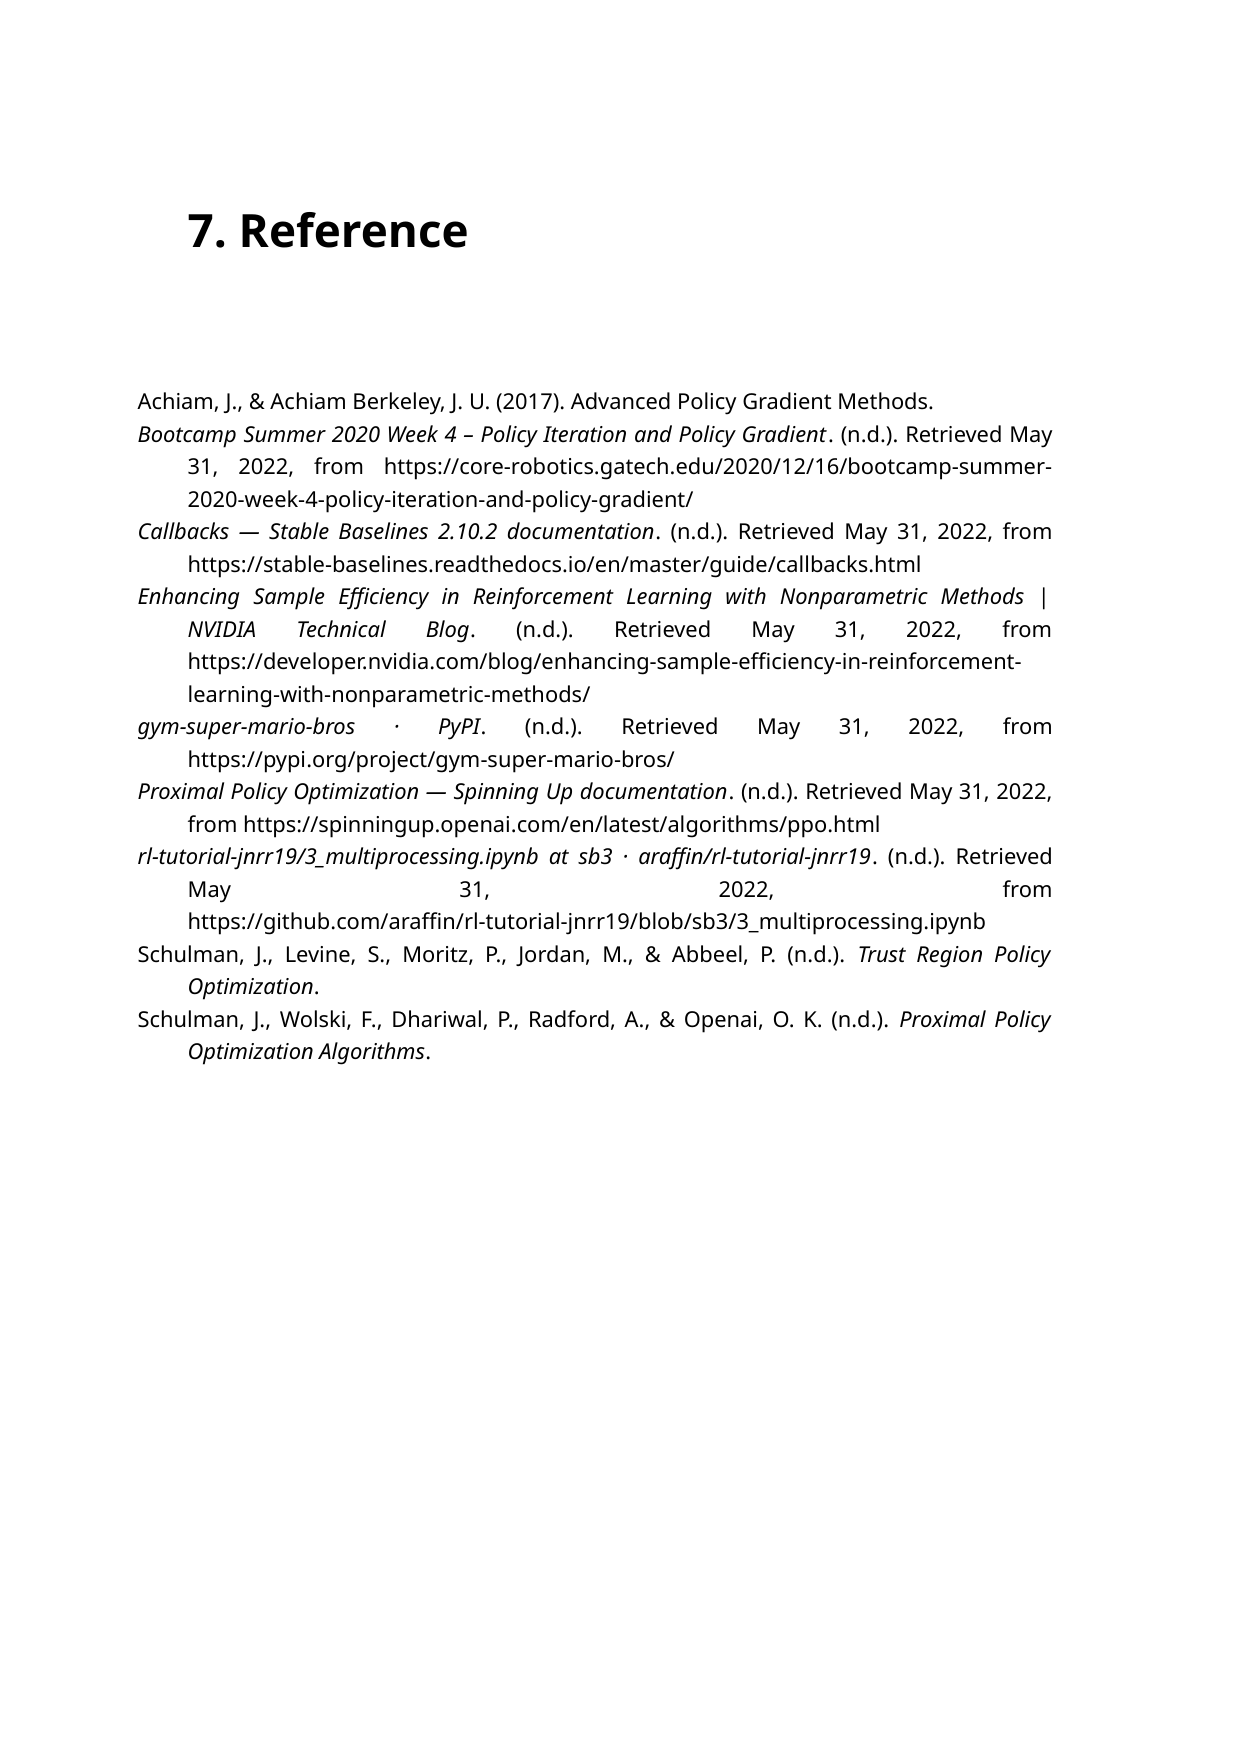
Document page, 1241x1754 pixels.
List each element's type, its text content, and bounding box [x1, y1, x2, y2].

subtitle 7. Reference [187, 197, 1053, 262]
